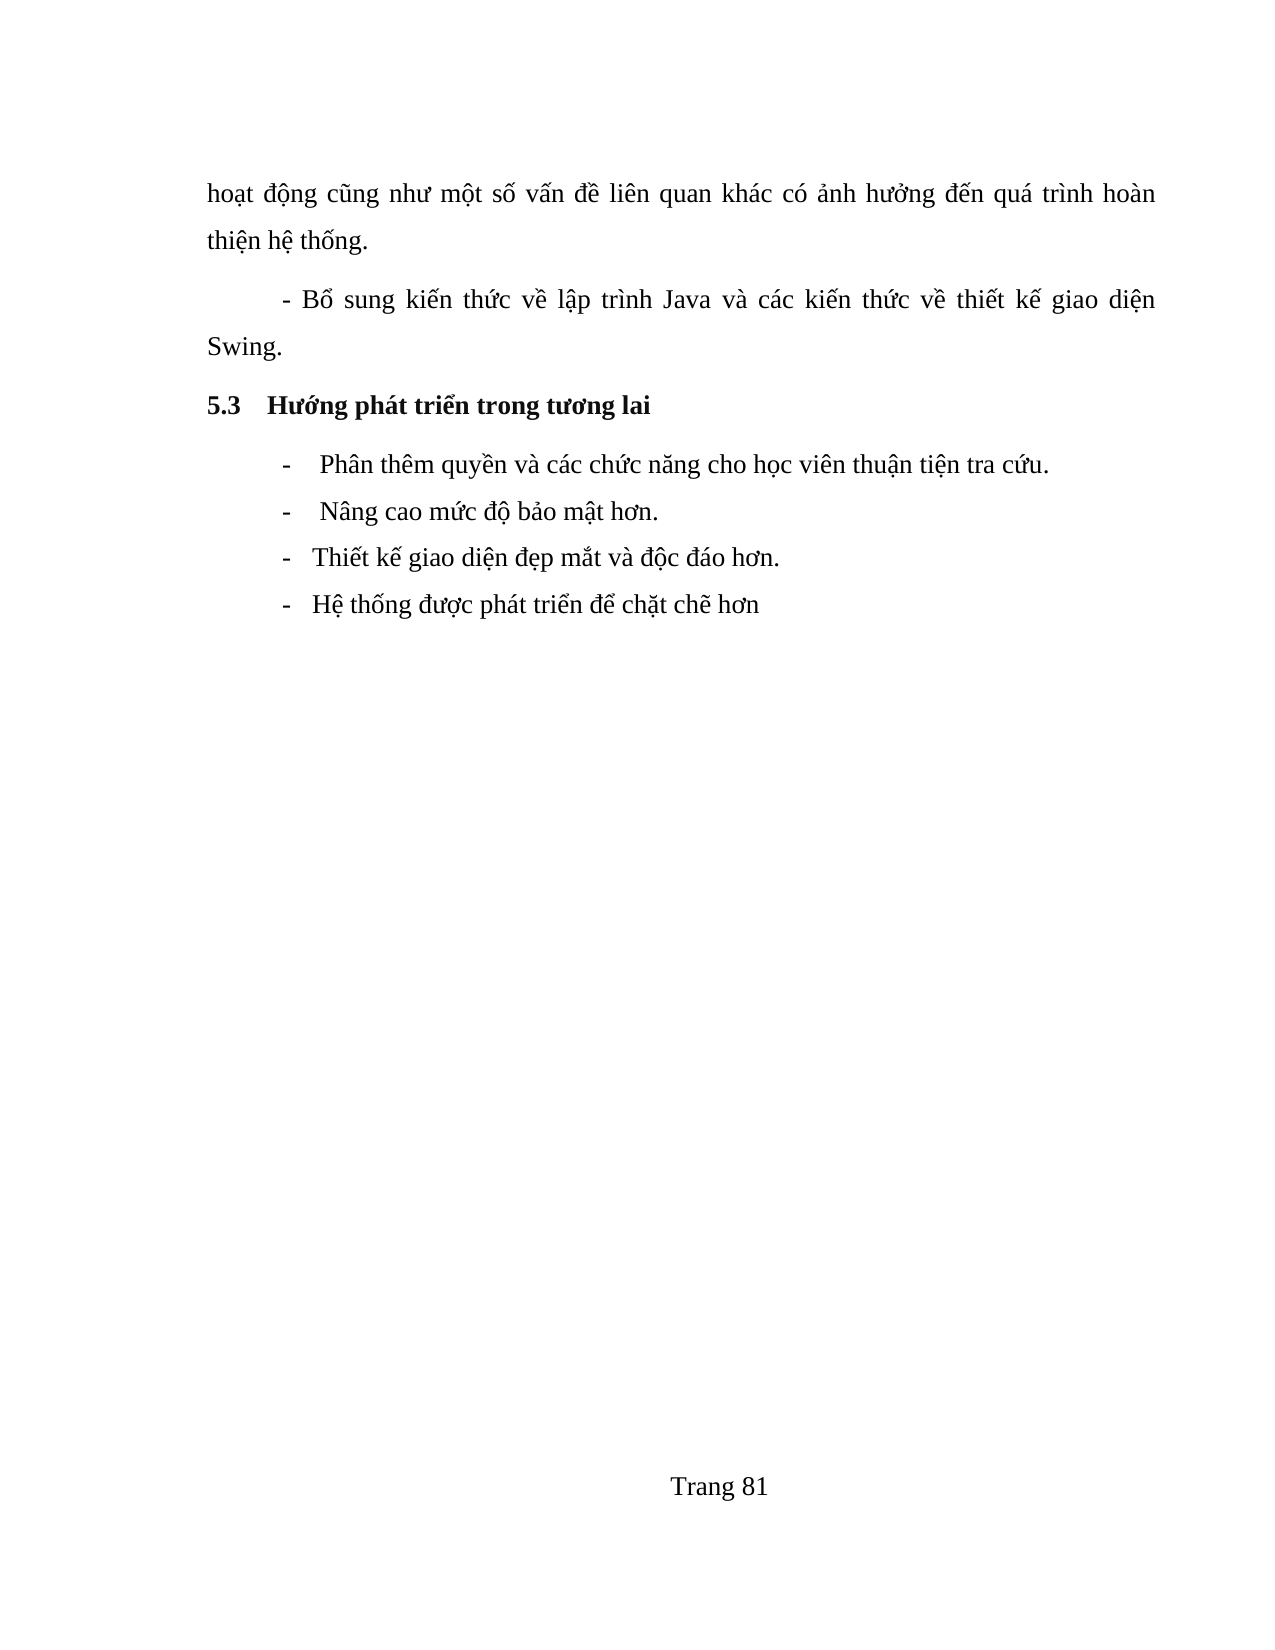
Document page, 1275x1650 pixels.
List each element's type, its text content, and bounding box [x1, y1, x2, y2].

text - Bổ sung kiến thức về lập trình Java và các kiến thức về thiết kế giao diện Swing. [207, 283, 1157, 361]
list Thiết kế giao diện đẹp mắt và độc đáo hơn. [282, 541, 1157, 572]
subtitle Hướng phát triển trong tương lai [207, 389, 1157, 420]
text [207, 177, 1157, 255]
list Phân thêm quyền và các chức năng cho học viên thuận tiện tra cứu. [282, 448, 1157, 479]
list Hệ thống được phát triển để chặt chẽ hơn [282, 588, 1157, 619]
list Nâng cao mức độ bảo mật hơn. [282, 495, 1157, 526]
